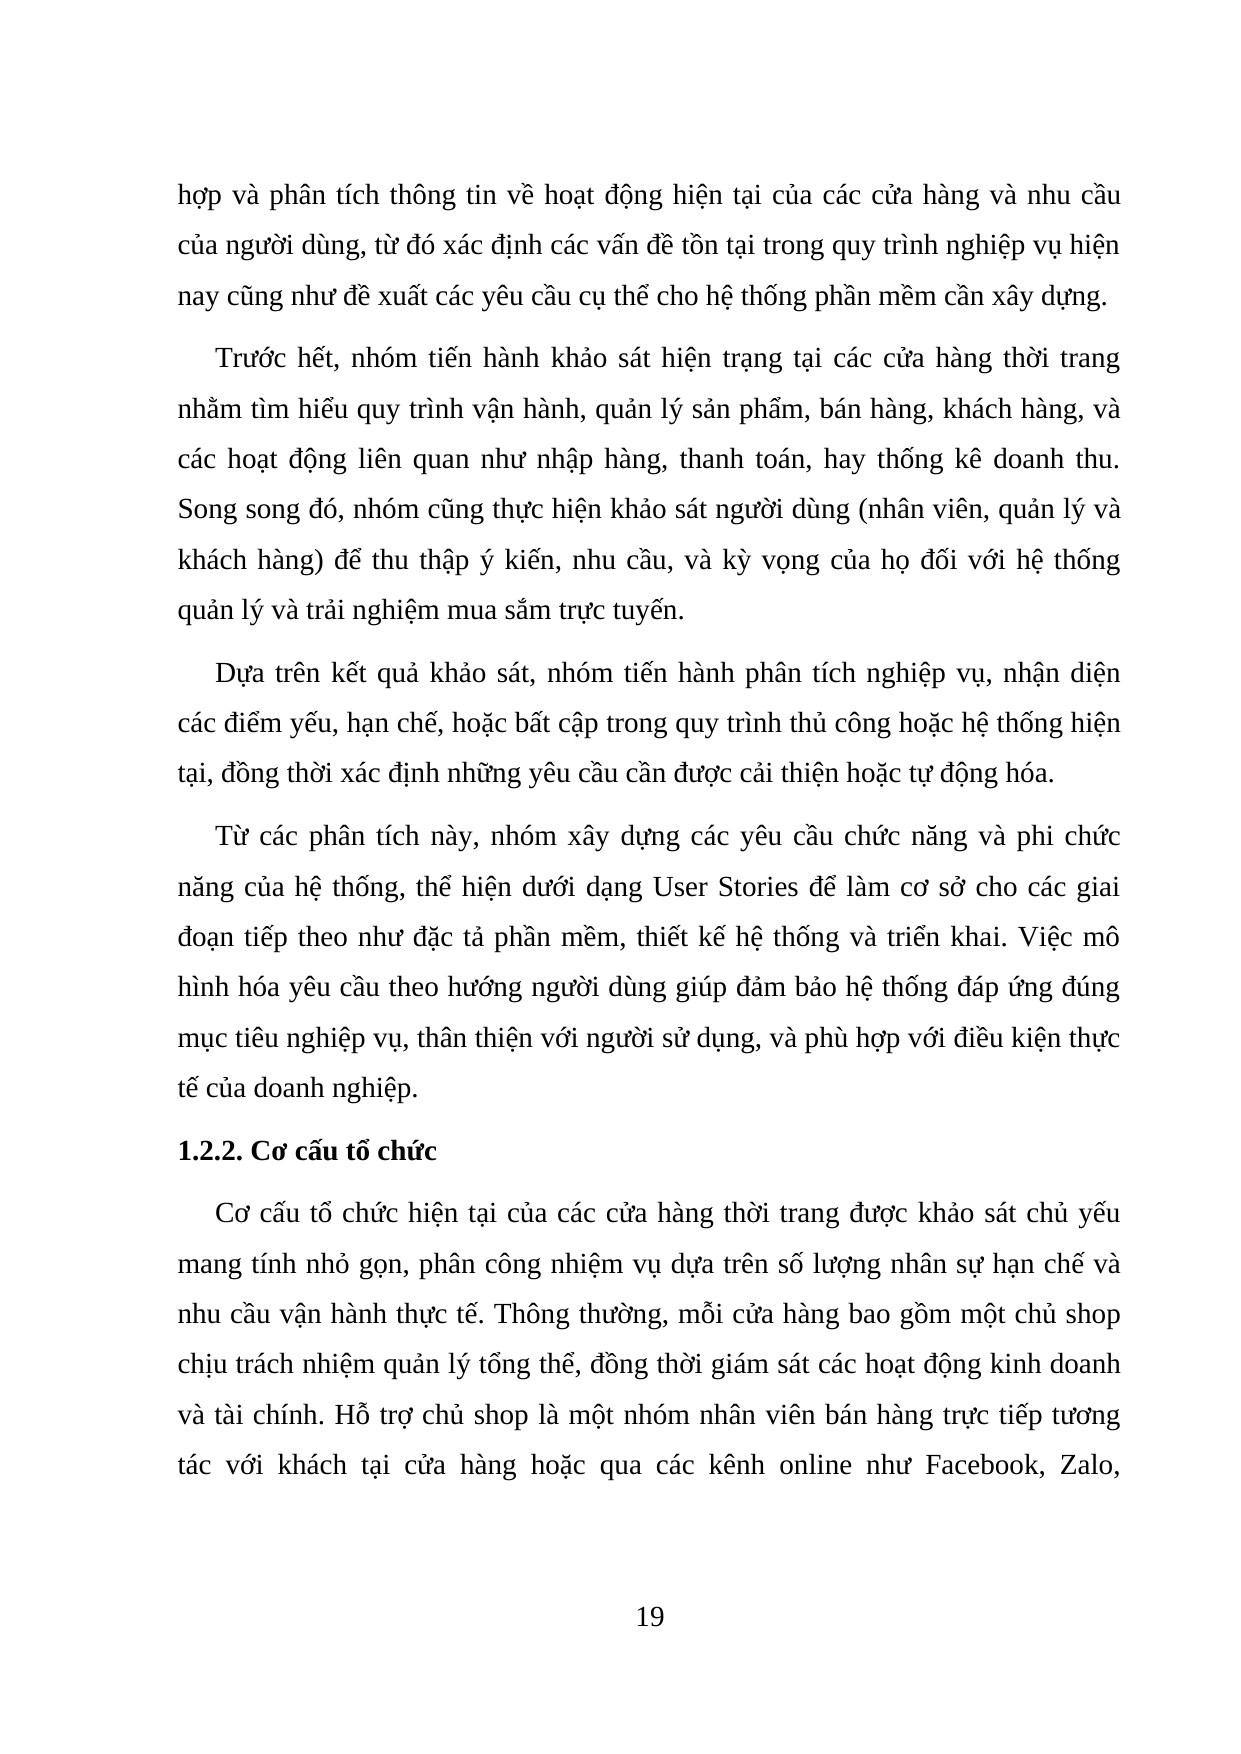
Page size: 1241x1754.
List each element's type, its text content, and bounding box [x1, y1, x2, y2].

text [177, 177, 1122, 311]
subtitle 1.2.2. Cơ cấu tổ chức [177, 1133, 1122, 1166]
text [177, 1196, 1122, 1481]
text Dựa trên kết quả khảo sát, nhóm tiến hành phân tích nghiệp vụ, nhận diện các điểm yếu, hạn chế, hoặc bất cập trong quy trình thủ công hoặc hệ thống hiện tại, đồng thời xác định những yêu cầu cần được cải thiện hoặc tự động hóa. [177, 655, 1122, 789]
text Từ các phân tích này, nhóm xây dựng các yêu cầu chức năng và phi chức năng của hệ thống, thể hiện dưới dạng User Stories để làm cơ sở cho các giai đoạn tiếp theo như đặc tả phần mềm, thiết kế hệ thống và triển khai. Việc mô hình hóa yêu cầu theo hướng người dùng giúp đảm bảo hệ thống đáp ứng đúng mục tiêu nghiệp vụ, thân thiện với người sử dụng, và phù hợp với điều kiện thực tế của doanh nghiệp. [177, 818, 1122, 1103]
text Trước hết, nhóm tiến hành khảo sát hiện trạng tại các cửa hàng thời trang nhằm tìm hiểu quy trình vận hành, quản lý sản phẩm, bán hàng, khách hàng, và các hoạt động liên quan như nhập hàng, thanh toán, hay thống kê doanh thu. Song song đó, nhóm cũng thực hiện khảo sát người dùng (nhân viên, quản lý và khách hàng) để thu thập ý kiến, nhu cầu, và kỳ vọng của họ đối với hệ thống quản lý và trải nghiệm mua sắm trực tuyến. [177, 341, 1122, 626]
